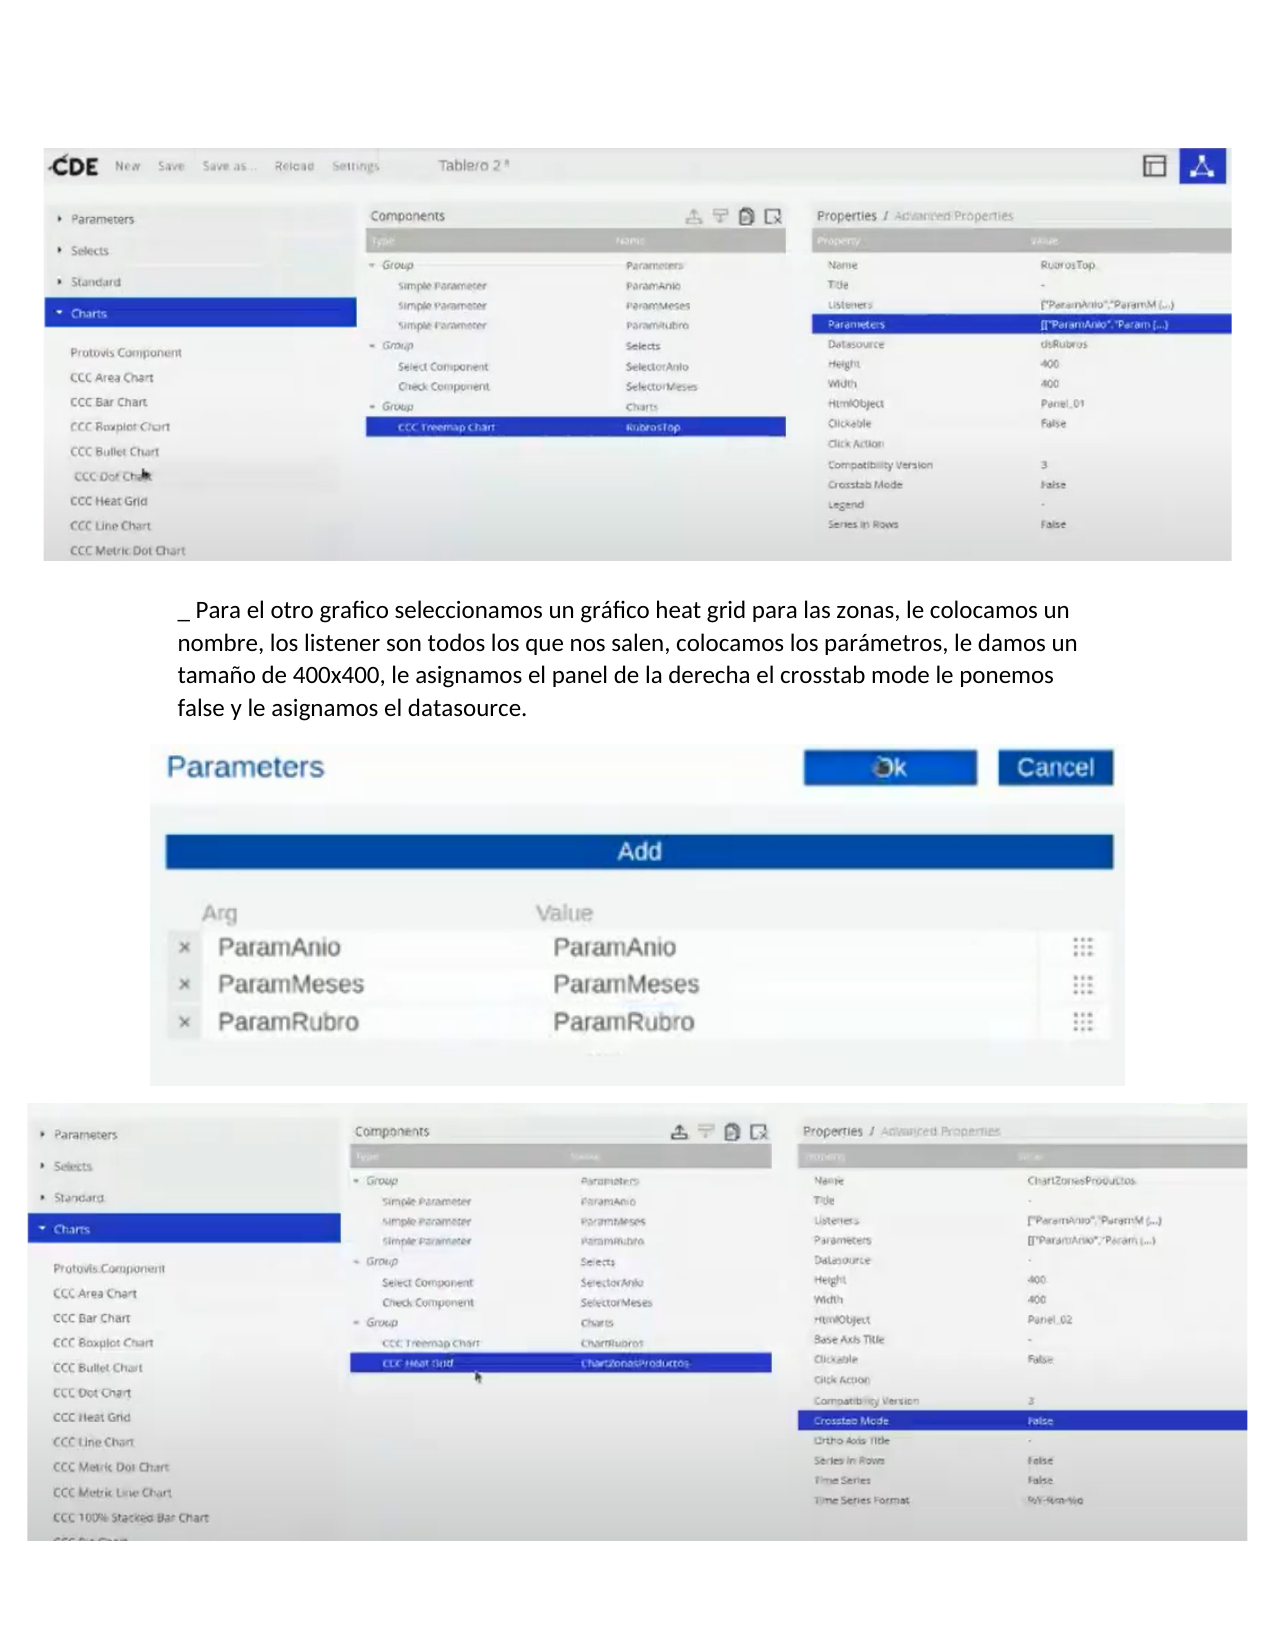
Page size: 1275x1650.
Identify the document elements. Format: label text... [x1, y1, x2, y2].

picture [149, 744, 1126, 1086]
picture [27, 1103, 1248, 1541]
text _ Para el otro grafico seleccionamos un gráfico heat grid para las zonas, le colocamos un nombre, los listener son todos los que nos salen, colocamos los parámetros, le damos un tamaño de 400x400, le asignamos el panel de la derecha el crosstab mode le ponemos false y le asignamos el datasource. [177, 594, 1098, 723]
picture [43, 148, 1232, 561]
